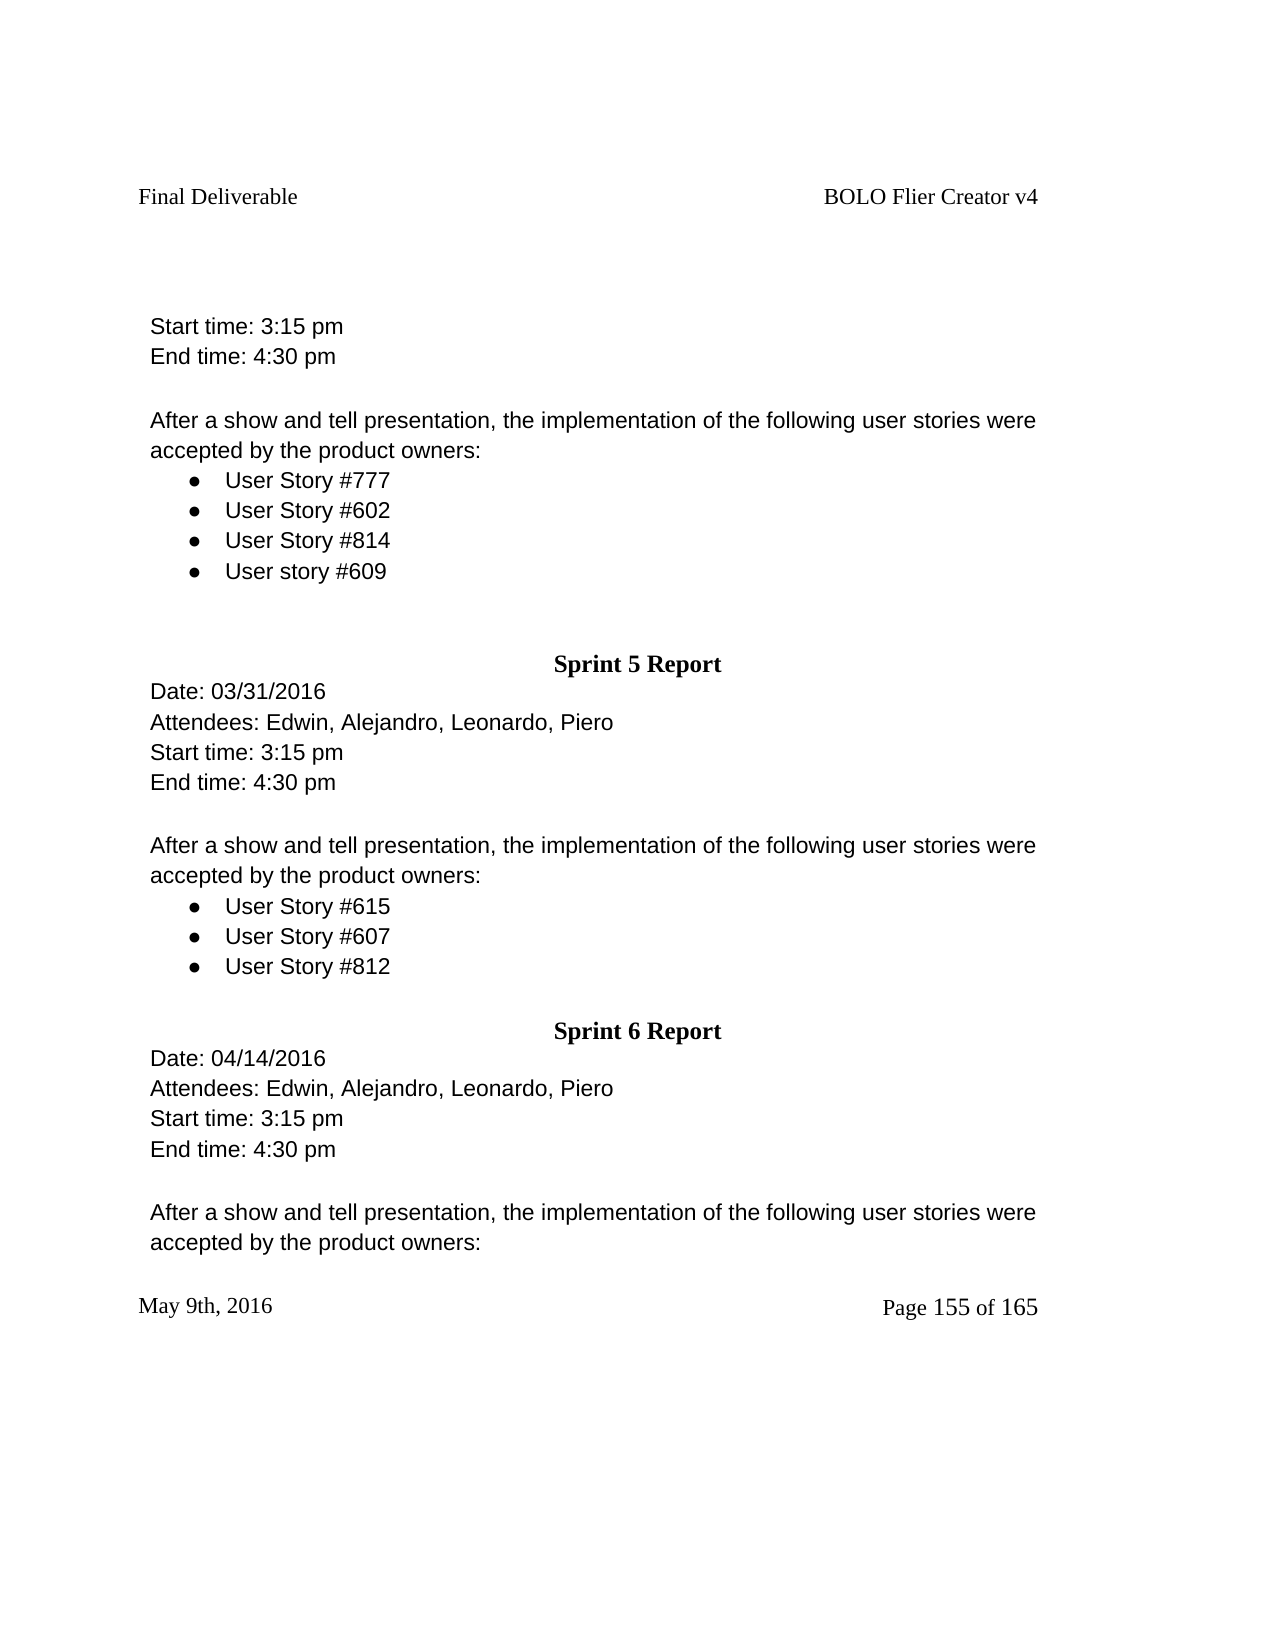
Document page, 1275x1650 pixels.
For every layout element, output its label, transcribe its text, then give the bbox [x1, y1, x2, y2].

text End time: 4:30 pm [150, 1136, 1125, 1162]
text Date: 03/31/2016 [150, 678, 1125, 705]
text End time: 4:30 pm [150, 769, 1125, 795]
list User Story #615 [187, 893, 1125, 919]
text Start time: 3:15 pm [150, 739, 1125, 765]
list User Story #607 [187, 923, 1125, 949]
text Sprint 6 Report [150, 1016, 1125, 1045]
text Sprint 5 Report [150, 649, 1125, 678]
text After a show and tell presentation, the implementation of the following user stories were accepted by the product owners: [150, 407, 1125, 463]
text Start time: 3:15 pm [150, 313, 1125, 339]
list User Story #777 [187, 467, 1125, 493]
list User story #609 [187, 558, 1125, 584]
text Date: 04/14/2016 [150, 1045, 1125, 1071]
text Attendees: Edwin, Alejandro, Leonardo, Piero [150, 708, 1125, 735]
text Attendees: Edwin, Alejandro, Leonardo, Piero [150, 1075, 1125, 1102]
list User Story #812 [187, 953, 1125, 979]
text Start time: 3:15 pm [150, 1105, 1125, 1132]
text End time: 4:30 pm [150, 343, 1125, 370]
text After a show and tell presentation, the implementation of the following user stories were accepted by the product owners: [150, 1199, 1125, 1255]
list User Story #602 [187, 497, 1125, 523]
list User Story #814 [187, 527, 1125, 554]
text After a show and tell presentation, the implementation of the following user stories were accepted by the product owners: [150, 832, 1125, 889]
